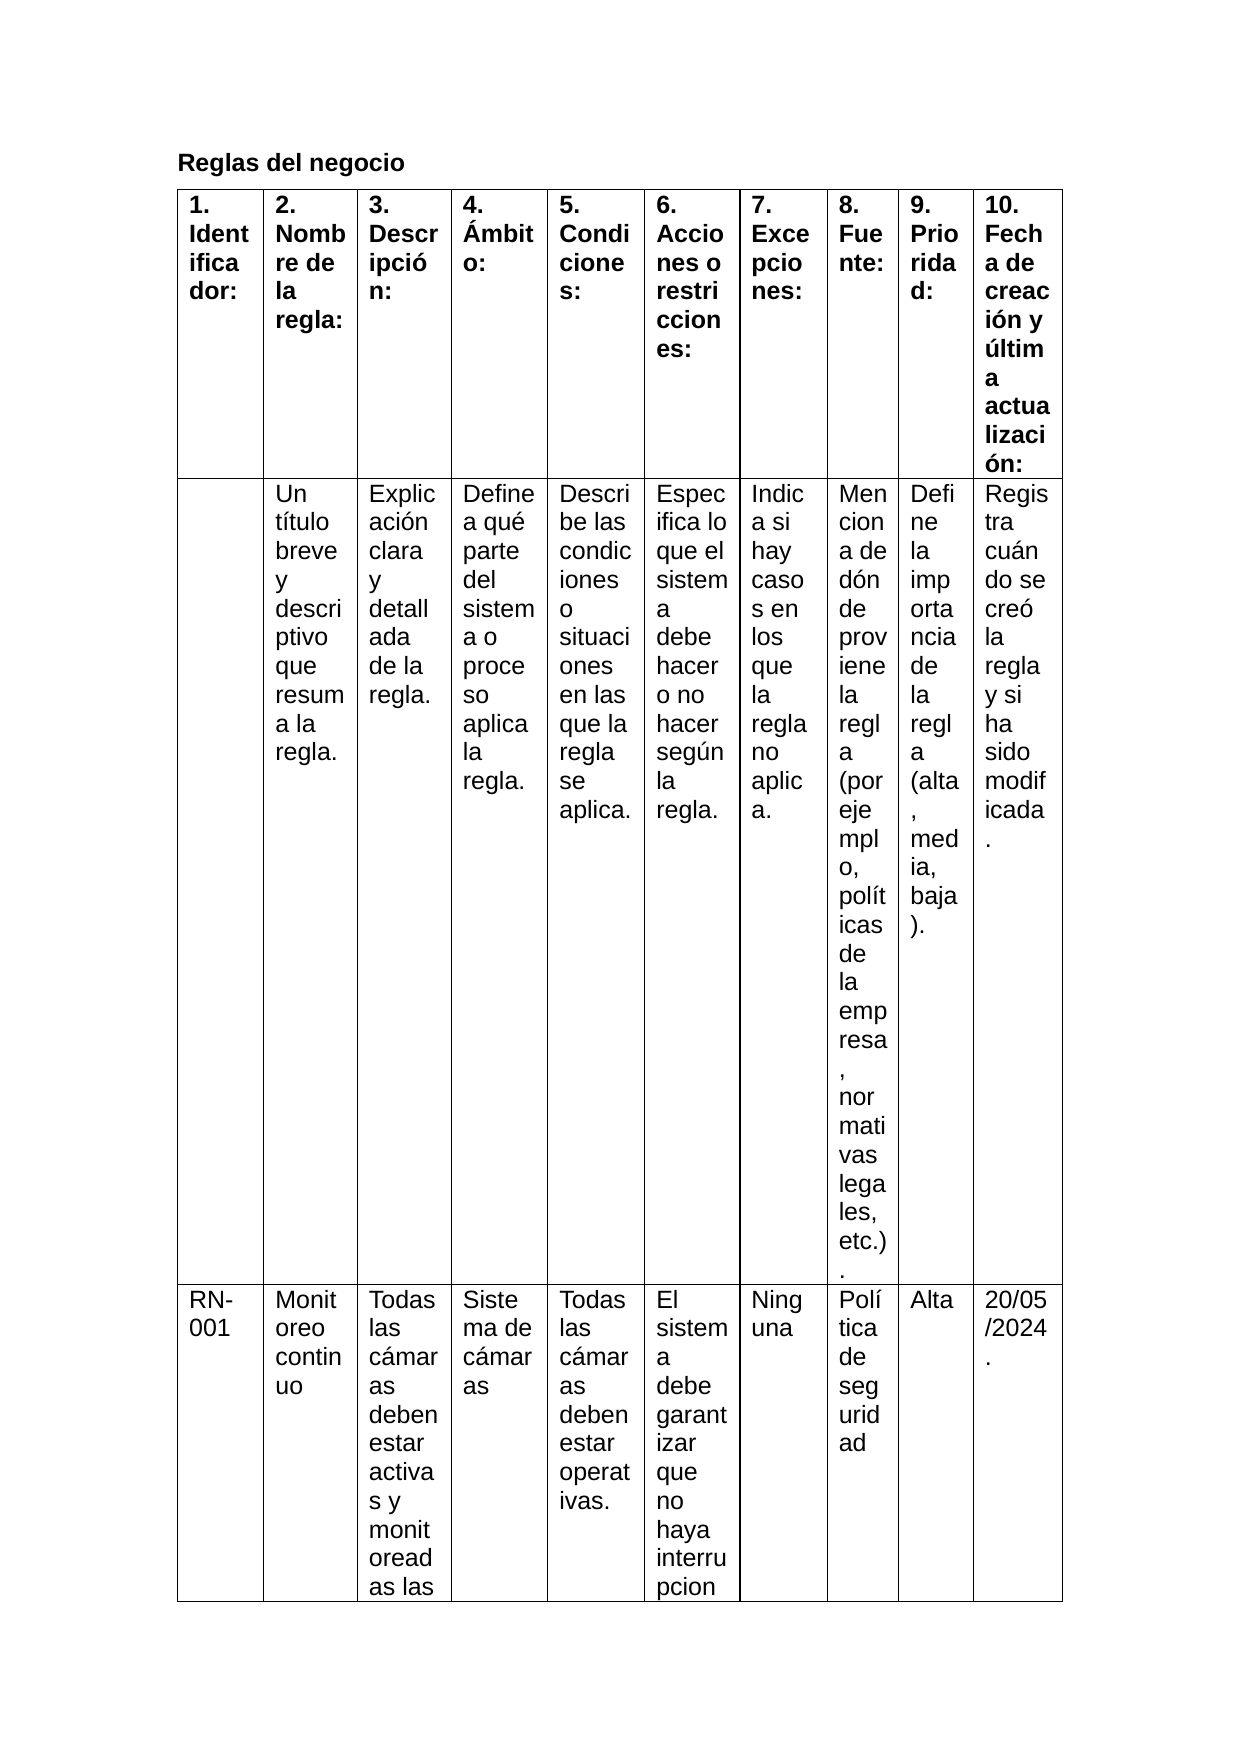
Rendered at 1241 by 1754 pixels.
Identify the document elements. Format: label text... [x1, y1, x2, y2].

table_header 10. Fecha de creación y última actualización: [974, 190, 1062, 477]
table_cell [645, 1285, 739, 1601]
table_cell Menciona de dónde proviene la regla (por ejemplo, políticas de la empresa, normativas legales, etc.). [828, 479, 898, 1283]
table_cell Registra cuándo se creó la regla y si ha sido modificada. [974, 479, 1062, 1283]
table_cell RN-001 [178, 1285, 263, 1601]
table_cell Define la importancia de la regla (alta, media, baja). [899, 479, 973, 1283]
table_cell Explicación clara y detallada de la regla. [358, 479, 451, 1283]
table_cell 20/05/2024. [974, 1285, 1062, 1601]
table_header 9. Prioridad: [899, 190, 973, 477]
table_cell Alta [899, 1285, 973, 1601]
table_header 1. Identificador: [178, 190, 263, 477]
table_header 2. Nombre de la regla: [264, 190, 357, 477]
table_cell Define a qué parte del sistema o proceso aplica la regla. [452, 479, 547, 1283]
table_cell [358, 1285, 451, 1601]
table_cell [178, 479, 263, 1283]
table_header 3. Descripción: [358, 190, 451, 477]
table_cell Monitoreo continuo [264, 1285, 357, 1601]
table_header 8. Fuente: [828, 190, 898, 477]
table_cell Ninguna [741, 1285, 827, 1601]
table_cell Sistema de cámaras [452, 1285, 547, 1601]
table_header 4. Ámbito: [452, 190, 547, 477]
table_cell Un título breve y descriptivo que resuma la regla. [264, 479, 357, 1283]
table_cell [828, 1285, 898, 1601]
table_cell Indica si hay casos en los que la regla no aplica. [741, 479, 827, 1283]
table_cell Especifica lo que el sistema debe hacer o no hacer según la regla. [645, 479, 739, 1283]
table_header 6. Acciones o restricciones: [645, 190, 739, 477]
table_header 7. Excepciones: [741, 190, 827, 477]
subtitle Reglas del negocio [177, 148, 1063, 176]
table_header 5. Condiciones: [548, 190, 644, 477]
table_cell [548, 1285, 644, 1601]
table_cell Describe las condiciones o situaciones en las que la regla se aplica. [548, 479, 644, 1283]
